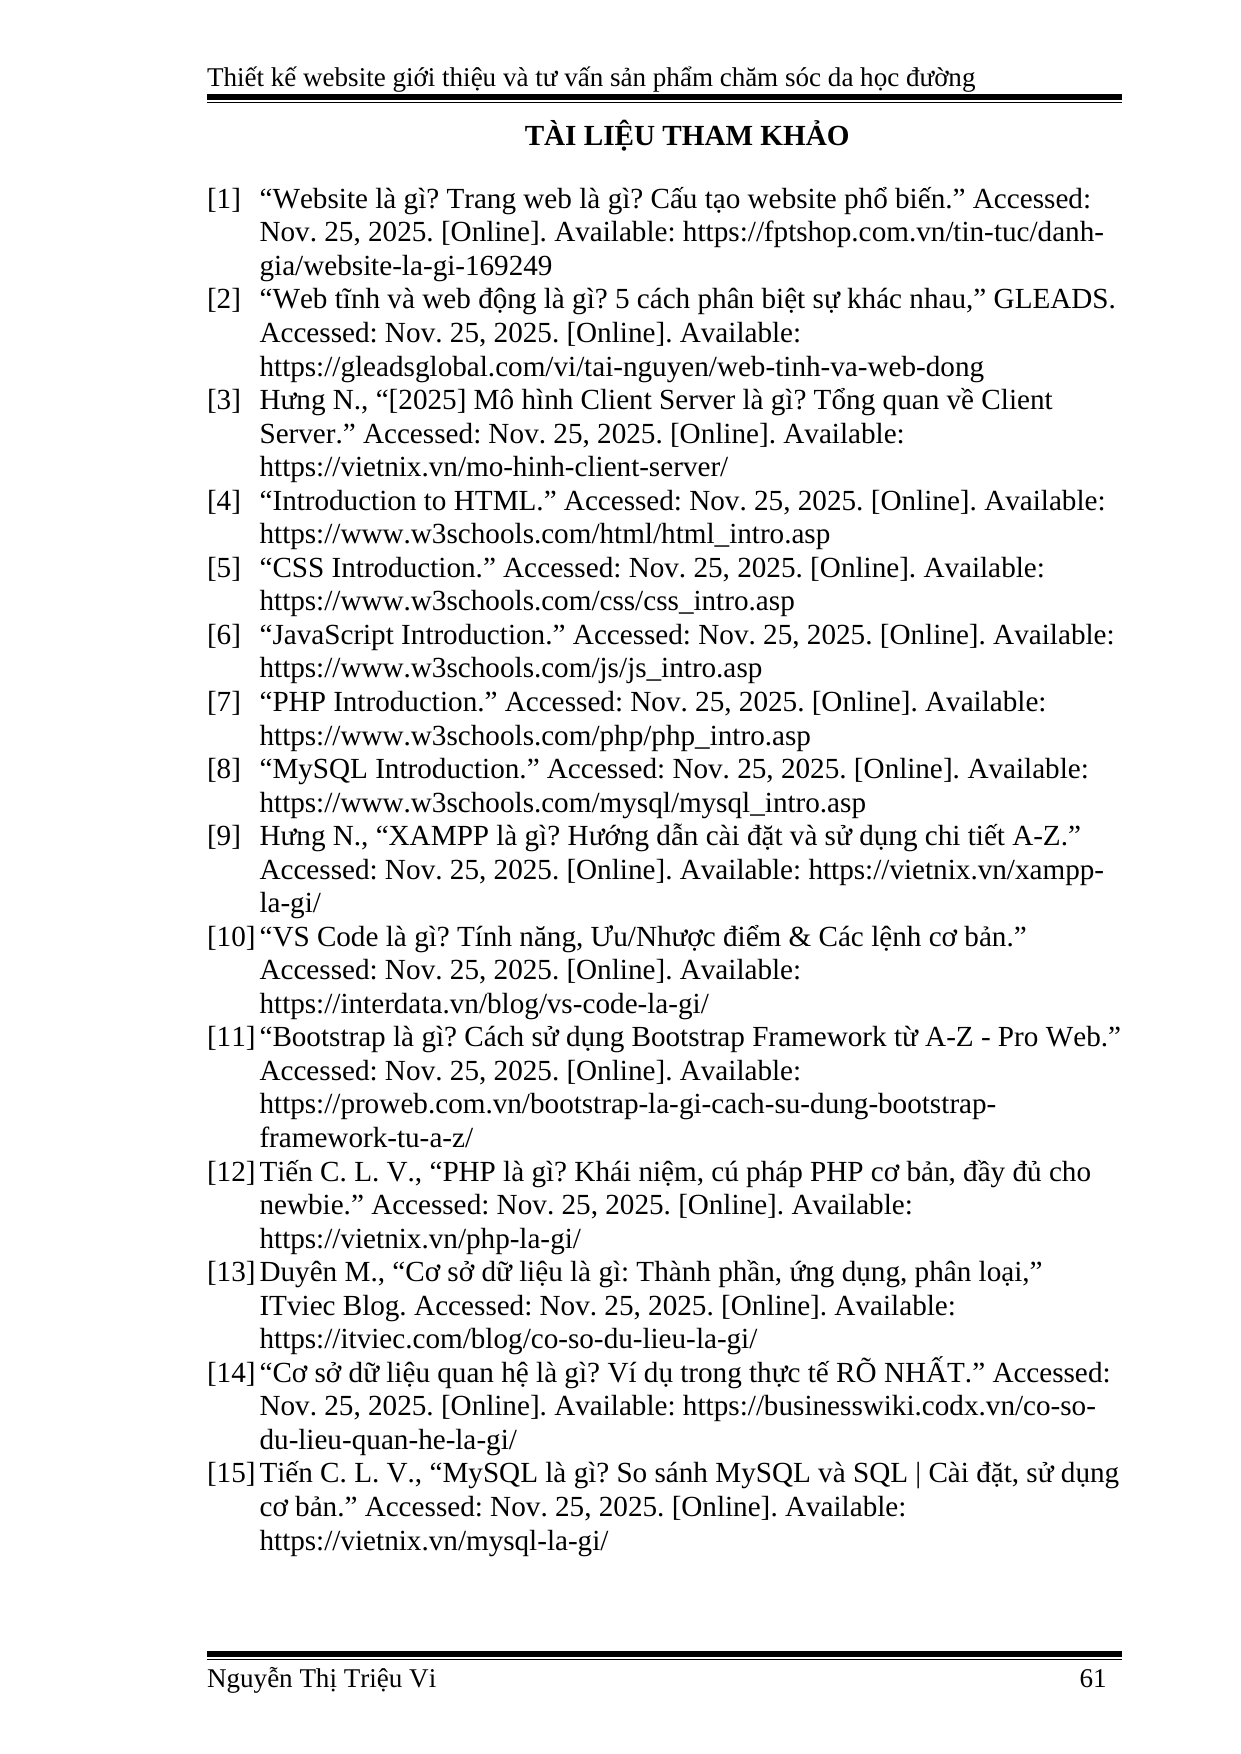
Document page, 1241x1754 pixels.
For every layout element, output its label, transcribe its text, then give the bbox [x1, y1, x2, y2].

text [3] Hưng N., “[2025] Mô hình Client Server là gì? Tổng quan về Client Server.” Accessed: Nov. 25, 2025. [Online]. Available: https://vietnix.vn/mo-hinh-client-server/ [207, 382, 1122, 483]
text [14] “Cơ sở dữ liệu quan hệ là gì? Ví dụ trong thực tế RÕ NHẤT.” Accessed: Nov. 25, 2025. [Online]. Available: https://businesswiki.codx.vn/co-so-du-lieu-quan-he-la-gi/ [207, 1355, 1122, 1456]
text [5] “CSS Introduction.” Accessed: Nov. 25, 2025. [Online]. Available: https://www.w3schools.com/css/css_intro.asp [207, 550, 1122, 617]
list TÀI LIỆU THAM KHẢO [252, 118, 1122, 152]
text [15] Tiến C. L. V., “MySQL là gì? So sánh MySQL và SQL | Cài đặt, sử dụng cơ bản.” Accessed: Nov. 25, 2025. [Online]. Available: https://vietnix.vn/mysql-la-gi/ [207, 1456, 1122, 1556]
text [8] “MySQL Introduction.” Accessed: Nov. 25, 2025. [Online]. Available: https://www.w3schools.com/mysql/mysql_intro.asp [207, 751, 1122, 818]
text [6] “JavaScript Introduction.” Accessed: Nov. 25, 2025. [Online]. Available: https://www.w3schools.com/js/js_intro.asp [207, 617, 1122, 684]
text [4] “Introduction to HTML.” Accessed: Nov. 25, 2025. [Online]. Available: https://www.w3schools.com/html/html_intro.asp [207, 483, 1122, 550]
text [13] Duyên M., “Cơ sở dữ liệu là gì: Thành phần, ứng dụng, phân loại,” ITviec Blog. Accessed: Nov. 25, 2025. [Online]. Available: https://itviec.com/blog/co-so-du-lieu-la-gi/ [207, 1254, 1122, 1355]
text [1] “Website là gì? Trang web là gì? Cấu tạo website phổ biến.” Accessed: Nov. 25, 2025. [Online]. Available: https://fptshop.com.vn/tin-tuc/danh-gia/website-la-gi-169249 [207, 181, 1122, 282]
text [11] “Bootstrap là gì? Cách sử dụng Bootstrap Framework từ A-Z - Pro Web.” Accessed: Nov. 25, 2025. [Online]. Available: https://proweb.com.vn/bootstrap-la-gi-cach-su-dung-bootstrap-framework-tu-a-z/ [207, 1019, 1122, 1154]
text [10] “VS Code là gì? Tính năng, Ưu/Nhược điểm & Các lệnh cơ bản.” Accessed: Nov. 25, 2025. [Online]. Available: https://interdata.vn/blog/vs-code-la-gi/ [207, 919, 1122, 1019]
text [7] “PHP Introduction.” Accessed: Nov. 25, 2025. [Online]. Available: https://www.w3schools.com/php/php_intro.asp [207, 684, 1122, 751]
text [9] Hưng N., “XAMPP là gì? Hướng dẫn cài đặt và sử dụng chi tiết A-Z.” Accessed: Nov. 25, 2025. [Online]. Available: https://vietnix.vn/xampp-la-gi/ [207, 818, 1122, 919]
text [2] “Web tĩnh và web động là gì? 5 cách phân biệt sự khác nhau,” GLEADS. Accessed: Nov. 25, 2025. [Online]. Available: https://gleadsglobal.com/vi/tai-nguyen/web-tinh-va-web-dong [207, 282, 1122, 382]
text [12] Tiến C. L. V., “PHP là gì? Khái niệm, cú pháp PHP cơ bản, đầy đủ cho newbie.” Accessed: Nov. 25, 2025. [Online]. Available: https://vietnix.vn/php-la-gi/ [207, 1154, 1122, 1254]
